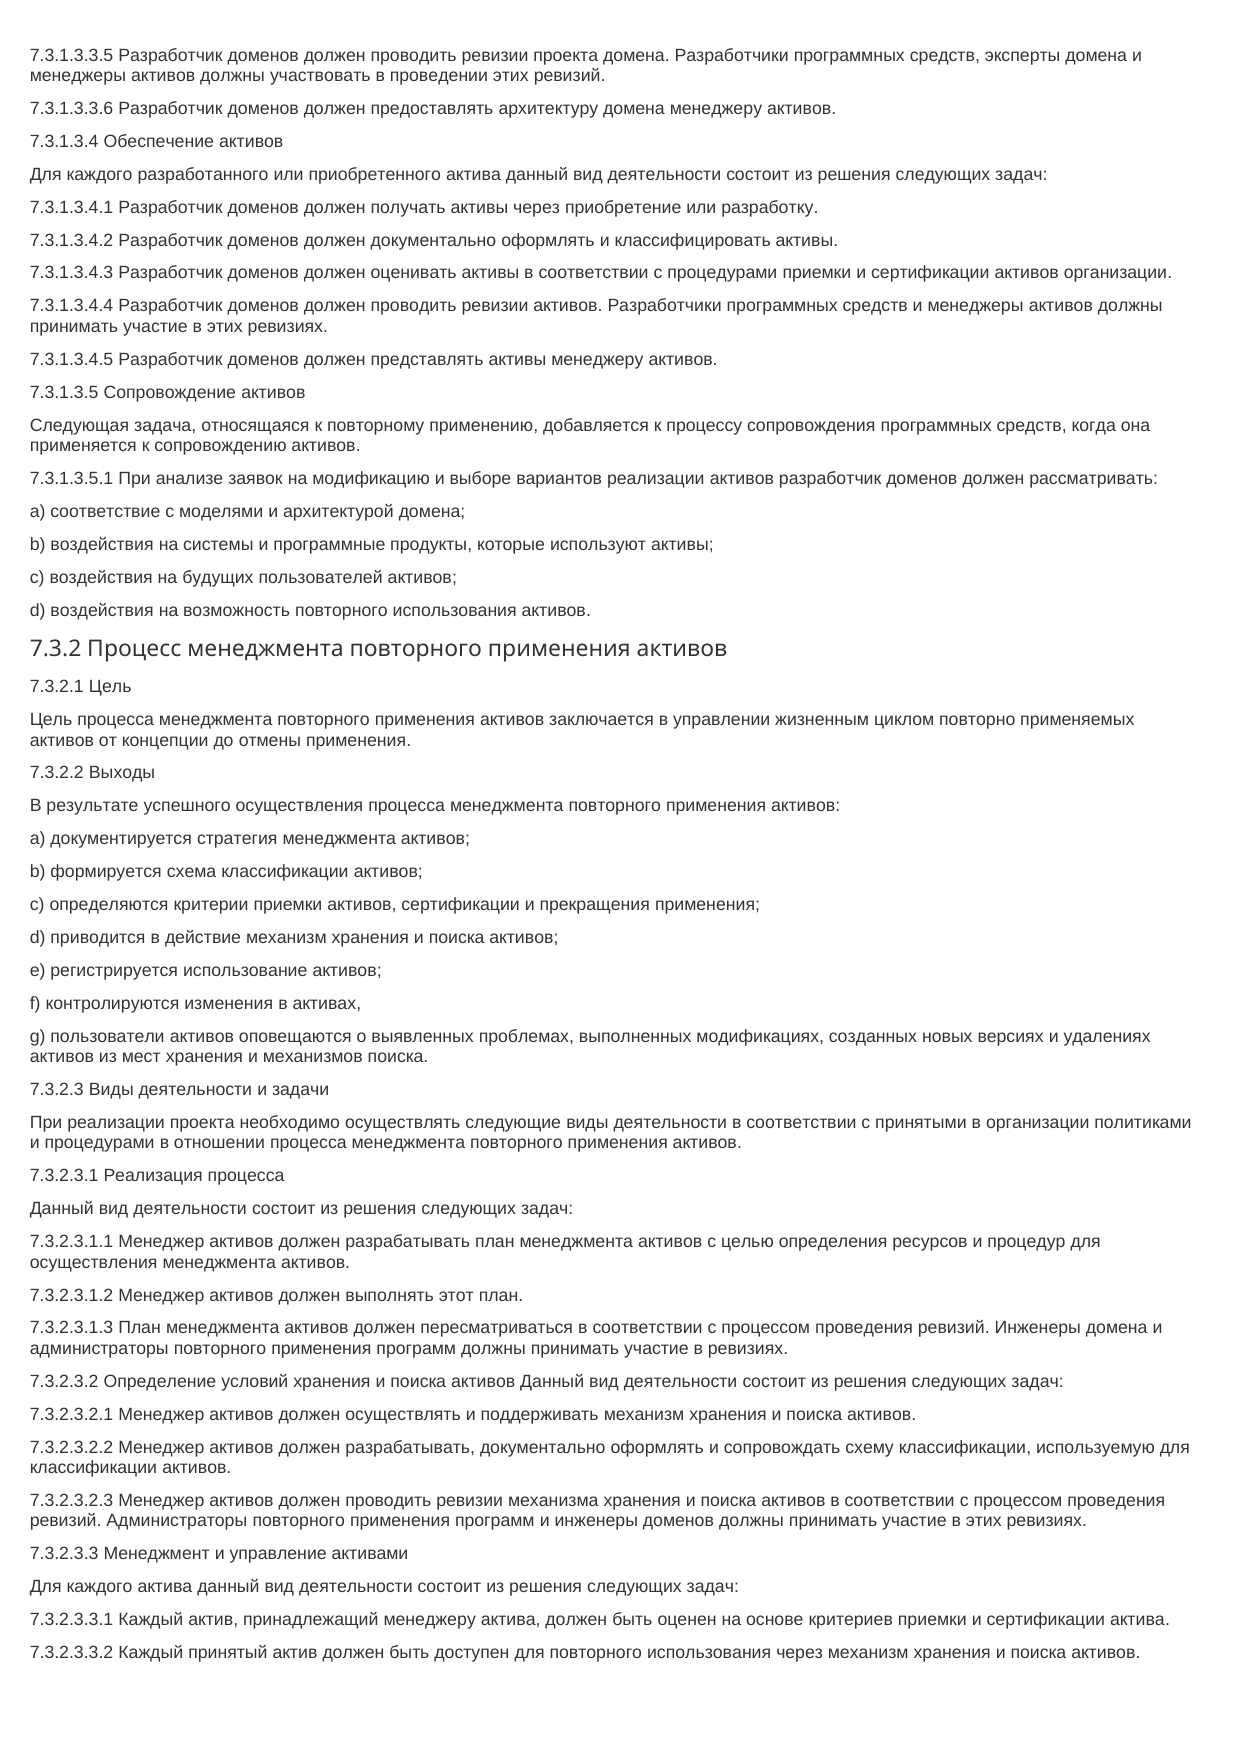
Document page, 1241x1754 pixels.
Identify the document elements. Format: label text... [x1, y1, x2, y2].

text 7.3.1.3.3.5 Разработчик доменов должен проводить ревизии проекта домена. Разработчики программных средств, эксперты домена и менеджеры активов должны участвовать в проведении этих ревизий. [29, 44, 1196, 85]
text d) приводится в действие механизм хранения и поиска активов; [29, 927, 1196, 947]
text 7.3.2.3.2.1 Менеджер активов должен осуществлять и поддерживать механизм хранения и поиска активов. [29, 1403, 1196, 1424]
text a) соответствие с моделями и архитектурой домена; [29, 501, 1196, 521]
text Следующая задача, относящаяся к повторному применению, добавляется к процессу сопровождения программных средств, когда она применяется к сопровождению активов. [29, 414, 1196, 455]
text Цель процесса менеджмента повторного применения активов заключается в управлении жизненным циклом повторно применяемых активов от концепции до отмены применения. [29, 709, 1196, 750]
text 7.3.1.3.4.3 Разработчик доменов должен оценивать активы в соответствии с процедурами приемки и сертификации активов организации. [29, 262, 1196, 283]
text 7.3.2.3.3.1 Каждый актив, принадлежащий менеджеру актива, должен быть оценен на основе критериев приемки и сертификации актива. [29, 1609, 1196, 1629]
text e) регистрируется использование активов; [29, 960, 1196, 980]
text 7.3.2.3.2.2 Менеджер активов должен разрабатывать, документально оформлять и сопровождать схему классификации, используемую для классификации активов. [29, 1436, 1196, 1477]
text 7.3.1.3.5.1 При анализе заявок на модификацию и выборе вариантов реализации активов разработчик доменов должен рассматривать: [29, 468, 1196, 488]
text 7.3.2 Процесс менеджмента повторного применения активов [29, 632, 1196, 663]
text 7.3.2.3.1.3 План менеджмента активов должен пересматриваться в соответствии с процессом проведения ревизий. Инженеры домена и администраторы повторного применения программ должны принимать участие в ревизиях. [29, 1317, 1196, 1358]
text 7.3.1.3.4.5 Разработчик доменов должен представлять активы менеджеру активов. [29, 348, 1196, 369]
text f) контролируются изменения в активах, [29, 993, 1196, 1013]
text 7.3.2.3 Виды деятельности и задачи [29, 1079, 1196, 1099]
text 7.3.1.3.5 Сопровождение активов [29, 381, 1196, 402]
text c) воздействия на будущих пользователей активов; [29, 566, 1196, 587]
text g) пользователи активов оповещаются о выявленных проблемах, выполненных модификациях, созданных новых версиях и удалениях активов из мест хранения и механизмов поиска. [29, 1026, 1196, 1066]
text 7.3.2.3.2 Определение условий хранения и поиска активов Данный вид деятельности состоит из решения следующих задач: [29, 1371, 1196, 1391]
text Данный вид деятельности состоит из решения следующих задач: [29, 1198, 1196, 1218]
text 7.3.2.3.2.3 Менеджер активов должен проводить ревизии механизма хранения и поиска активов в соответствии с процессом проведения ревизий. Администраторы повторного применения программ и инженеры доменов должны принимать участие в этих ревизиях. [29, 1490, 1196, 1531]
text Для каждого разработанного или приобретенного актива данный вид деятельности состоит из решения следующих задач: [29, 163, 1196, 184]
text c) определяются критерии приемки активов, сертификации и прекращения применения; [29, 894, 1196, 914]
text b) формируется схема классификации активов; [29, 861, 1196, 881]
text 7.3.2.1 Цель [29, 676, 1196, 696]
text b) воздействия на системы и программные продукты, которые используют активы; [29, 533, 1196, 554]
text 7.3.2.3.3.2 Каждый принятый актив должен быть доступен для повторного использования через механизм хранения и поиска активов. [29, 1642, 1196, 1662]
text a) документируется стратегия менеджмента активов; [29, 828, 1196, 848]
text Для каждого актива данный вид деятельности состоит из решения следующих задач: [29, 1576, 1196, 1596]
text 7.3.2.2 Выходы [29, 762, 1196, 783]
text 7.3.1.3.4 Обеспечение активов [29, 131, 1196, 151]
text 7.3.1.3.3.6 Разработчик доменов должен предоставлять архитектуру домена менеджеру активов. [29, 98, 1196, 118]
text 7.3.2.3.3 Менеджмент и управление активами [29, 1543, 1196, 1563]
text 7.3.2.3.1 Реализация процесса [29, 1165, 1196, 1186]
text 7.3.1.3.4.4 Разработчик доменов должен проводить ревизии активов. Разработчики программных средств и менеджеры активов должны принимать участие в этих ревизиях. [29, 295, 1196, 336]
text При реализации проекта необходимо осуществлять следующие виды деятельности в соответствии с принятыми в организации политиками и процедурами в отношении процесса менеджмента повторного применения активов. [29, 1112, 1196, 1153]
text В результате успешного осуществления процесса менеджмента повторного применения активов: [29, 795, 1196, 816]
text 7.3.1.3.4.2 Разработчик доменов должен документально оформлять и классифицировать активы. [29, 229, 1196, 250]
text 7.3.2.3.1.2 Менеджер активов должен выполнять этот план. [29, 1284, 1196, 1305]
text 7.3.2.3.1.1 Менеджер активов должен разрабатывать план менеджмента активов с целью определения ресурсов и процедур для осуществления менеджмента активов. [29, 1231, 1196, 1272]
text d) воздействия на возможность повторного использования активов. [29, 599, 1196, 620]
text 7.3.1.3.4.1 Разработчик доменов должен получать активы через приобретение или разработку. [29, 196, 1196, 217]
